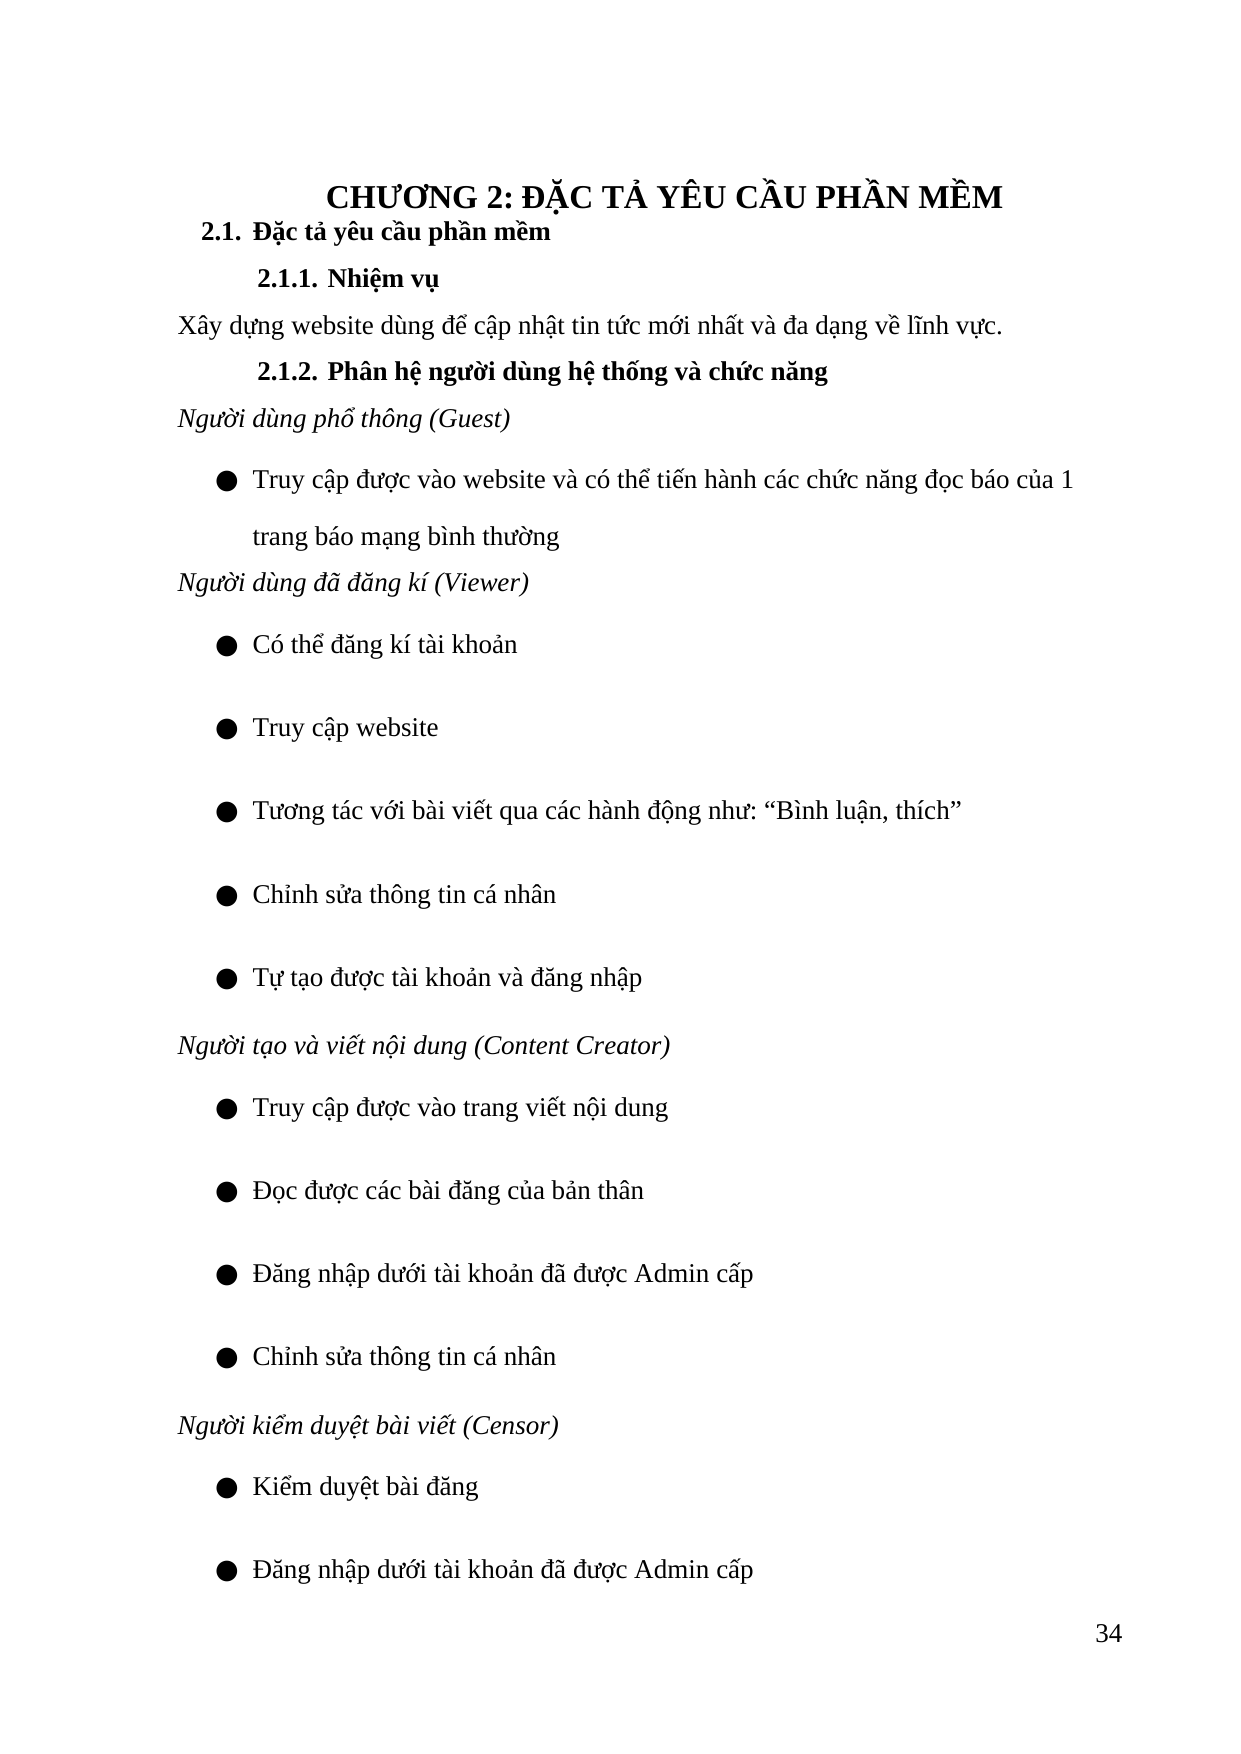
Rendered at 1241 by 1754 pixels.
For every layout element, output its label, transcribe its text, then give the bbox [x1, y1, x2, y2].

text Người kiểm duyệt bài viết (Censor) [177, 1409, 1122, 1440]
text Người dùng đã đăng kí (Viewer) [177, 567, 1122, 598]
list Truy cập được vào website và có thể tiến hành các chức năng đọc báo của 1 trang báo mạng bình thường [215, 449, 1122, 551]
list Tự tạo được tài khoản và đăng nhập [215, 946, 1122, 1002]
subtitle Nhiệm vụ [257, 262, 1018, 293]
text Người tạo và viết nội dung (Content Creator) [177, 1029, 1122, 1061]
list Có thể đăng kí tài khoản [215, 613, 1122, 669]
subtitle Đặc tả yêu cầu phần mềm [201, 216, 1122, 247]
text Người dùng phổ thông (Guest) [177, 402, 1122, 433]
list Đăng nhập dưới tài khoản đã được Admin cấp [215, 1242, 1122, 1298]
subtitle ĐẶC TẢ YÊU CẦU PHẦN MỀM [207, 177, 1122, 216]
list Truy cập website [215, 696, 1122, 752]
subtitle Phân hệ người dùng hệ thống và chức năng [257, 356, 1018, 387]
list Kiểm duyệt bài đăng [215, 1456, 1122, 1511]
text Xây dựng website dùng để cập nhật tin tức mới nhất và đa dạng về lĩnh vực. [177, 309, 1122, 340]
list Tương tác với bài viết qua các hành động như: “Bình luận, thích” [215, 780, 1122, 835]
list Đăng nhập dưới tài khoản đã được Admin cấp [215, 1539, 1122, 1594]
list Truy cập được vào trang viết nội dung [215, 1076, 1122, 1132]
list Chỉnh sửa thông tin cá nhân [215, 863, 1122, 918]
list Đọc được các bài đăng của bản thân [215, 1159, 1122, 1215]
list Chỉnh sửa thông tin cá nhân [215, 1326, 1122, 1381]
